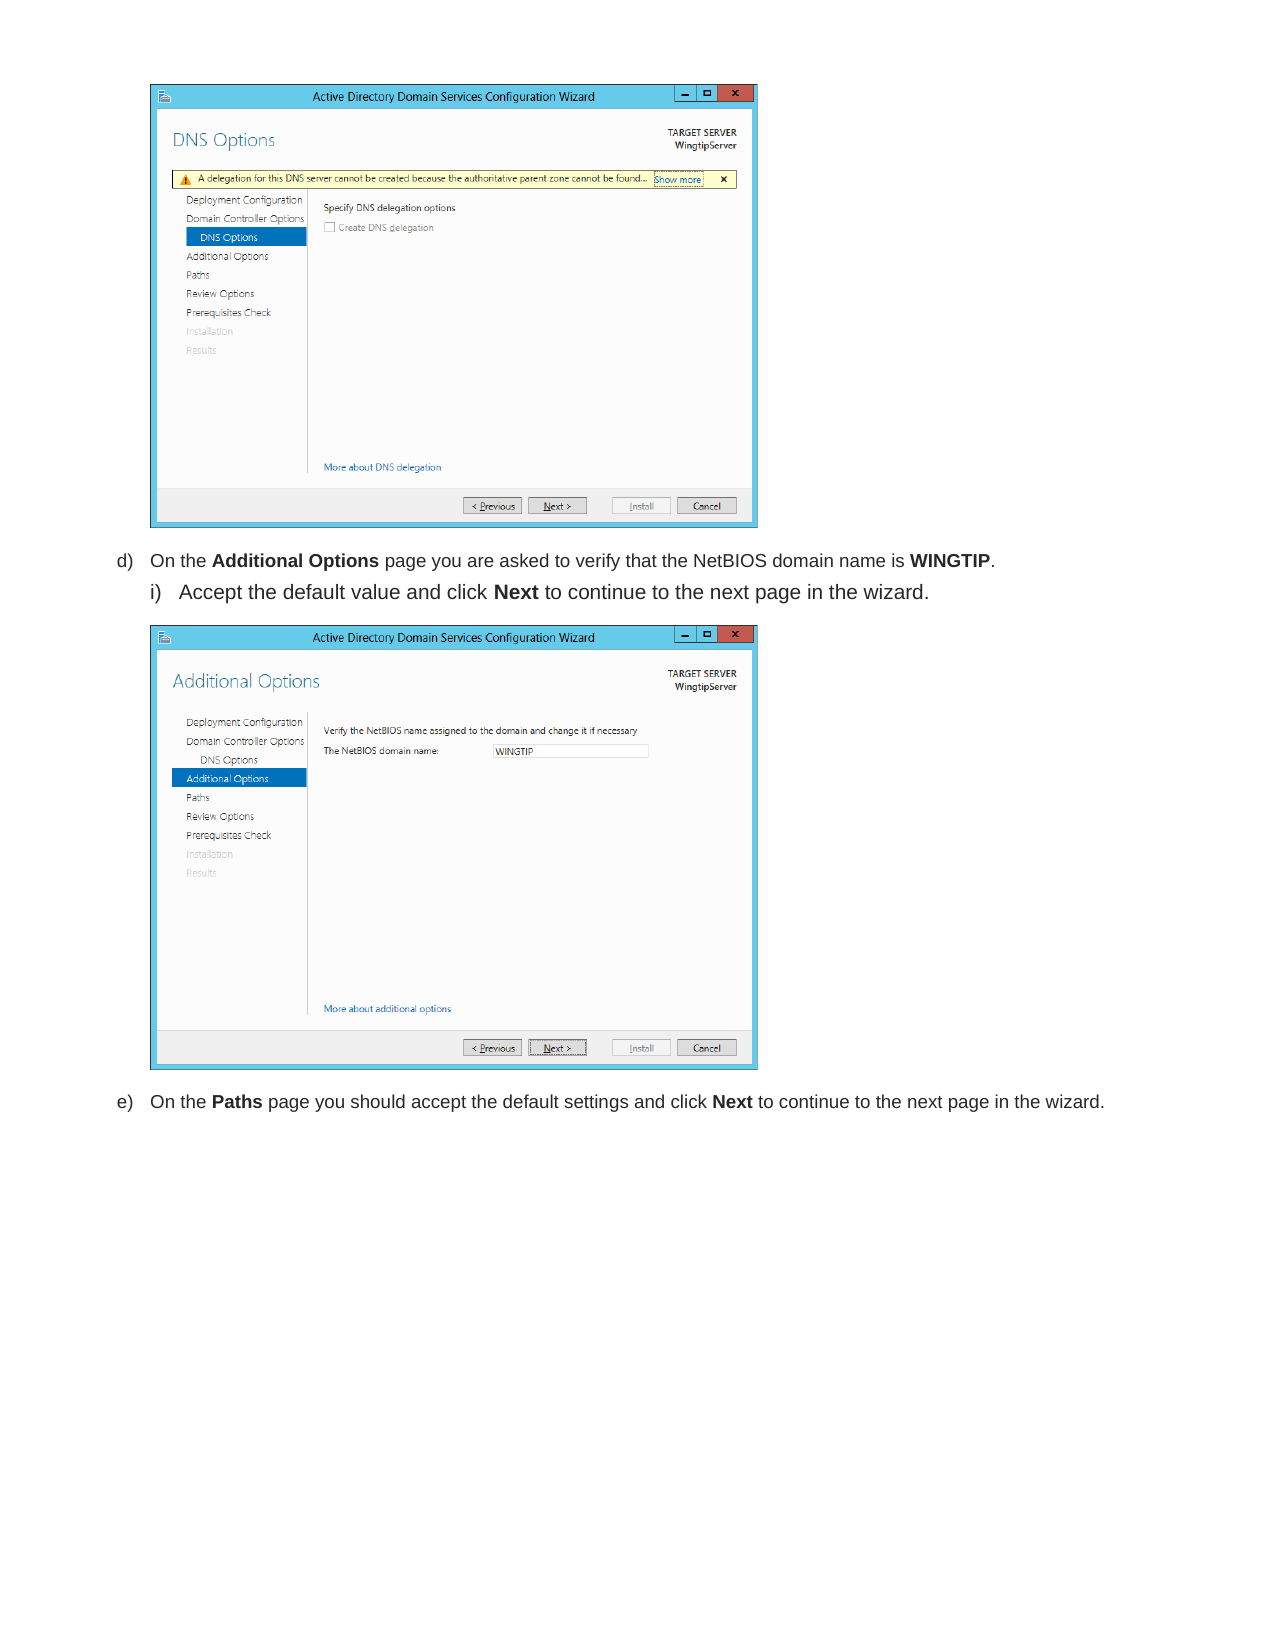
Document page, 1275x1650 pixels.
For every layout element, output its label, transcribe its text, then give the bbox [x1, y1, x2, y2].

text On the Paths page you should accept the default settings and click Next to continue to the next page in the wizard. [117, 1091, 1200, 1113]
list Accept the default value and click Next to continue to the next page in the wizard. [150, 580, 1200, 604]
text On the Additional Options page you are asked to verify that the NetBIOS domain name is WINGTIP. [117, 550, 1200, 571]
picture [150, 625, 758, 1070]
picture [150, 84, 758, 528]
